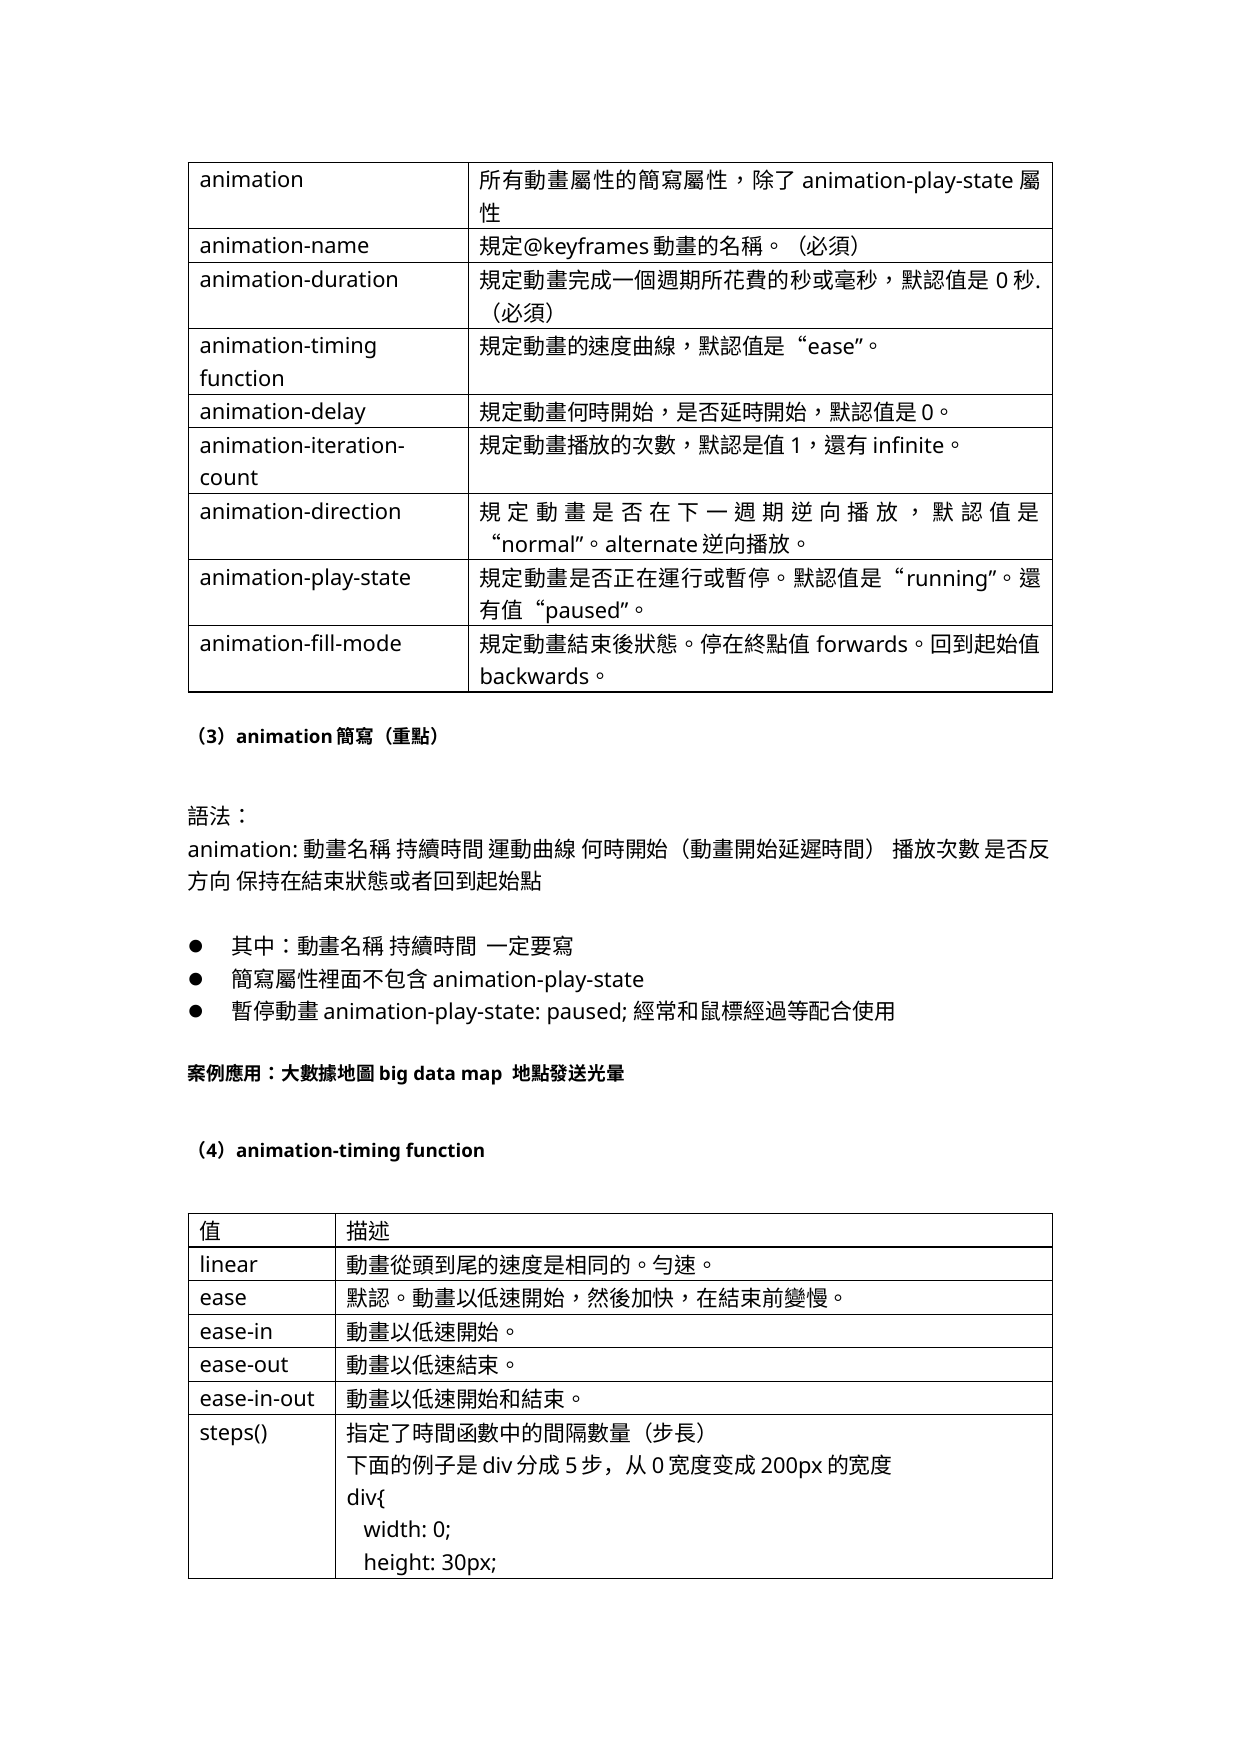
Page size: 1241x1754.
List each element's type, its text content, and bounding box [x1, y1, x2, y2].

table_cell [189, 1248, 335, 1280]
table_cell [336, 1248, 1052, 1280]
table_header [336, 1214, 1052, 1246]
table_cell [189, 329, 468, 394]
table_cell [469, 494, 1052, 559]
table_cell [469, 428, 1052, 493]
subtitle （3）animation簡寫（重點） [187, 719, 1053, 752]
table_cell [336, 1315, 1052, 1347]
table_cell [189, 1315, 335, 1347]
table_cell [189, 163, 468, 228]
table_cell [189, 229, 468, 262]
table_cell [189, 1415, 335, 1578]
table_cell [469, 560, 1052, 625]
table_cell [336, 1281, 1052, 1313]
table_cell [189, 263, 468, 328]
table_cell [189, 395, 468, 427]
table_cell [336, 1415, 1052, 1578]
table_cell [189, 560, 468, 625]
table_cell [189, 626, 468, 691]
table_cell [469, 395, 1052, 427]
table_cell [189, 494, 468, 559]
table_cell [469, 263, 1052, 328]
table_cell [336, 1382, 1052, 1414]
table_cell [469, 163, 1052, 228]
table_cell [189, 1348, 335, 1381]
text animation: 動畫名稱 持續時間 運動曲線 何時開始（動畫開始延遲時間） 播放次數 是否反方向 保持在結束狀態或者回到起始點 [187, 831, 1053, 896]
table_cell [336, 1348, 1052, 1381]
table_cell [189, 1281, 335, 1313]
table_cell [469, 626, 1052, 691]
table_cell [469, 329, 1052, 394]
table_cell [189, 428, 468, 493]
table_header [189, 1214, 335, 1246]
subtitle （4）animation-timing function [187, 1133, 1053, 1166]
text 語法： [187, 799, 1053, 831]
list 其中：動畫名稱 持續時間 一定要寫 [187, 929, 1053, 961]
subtitle 案例應用：大數據地圖big data map 地點發送光暈 [187, 1056, 1053, 1088]
list 暫停動畫animation-play-state: paused; 經常和鼠標經過等配合使用 [187, 994, 1053, 1026]
list 簡寫屬性裡面不包含animation-play-state [187, 961, 1053, 994]
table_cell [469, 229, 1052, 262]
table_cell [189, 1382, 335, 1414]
